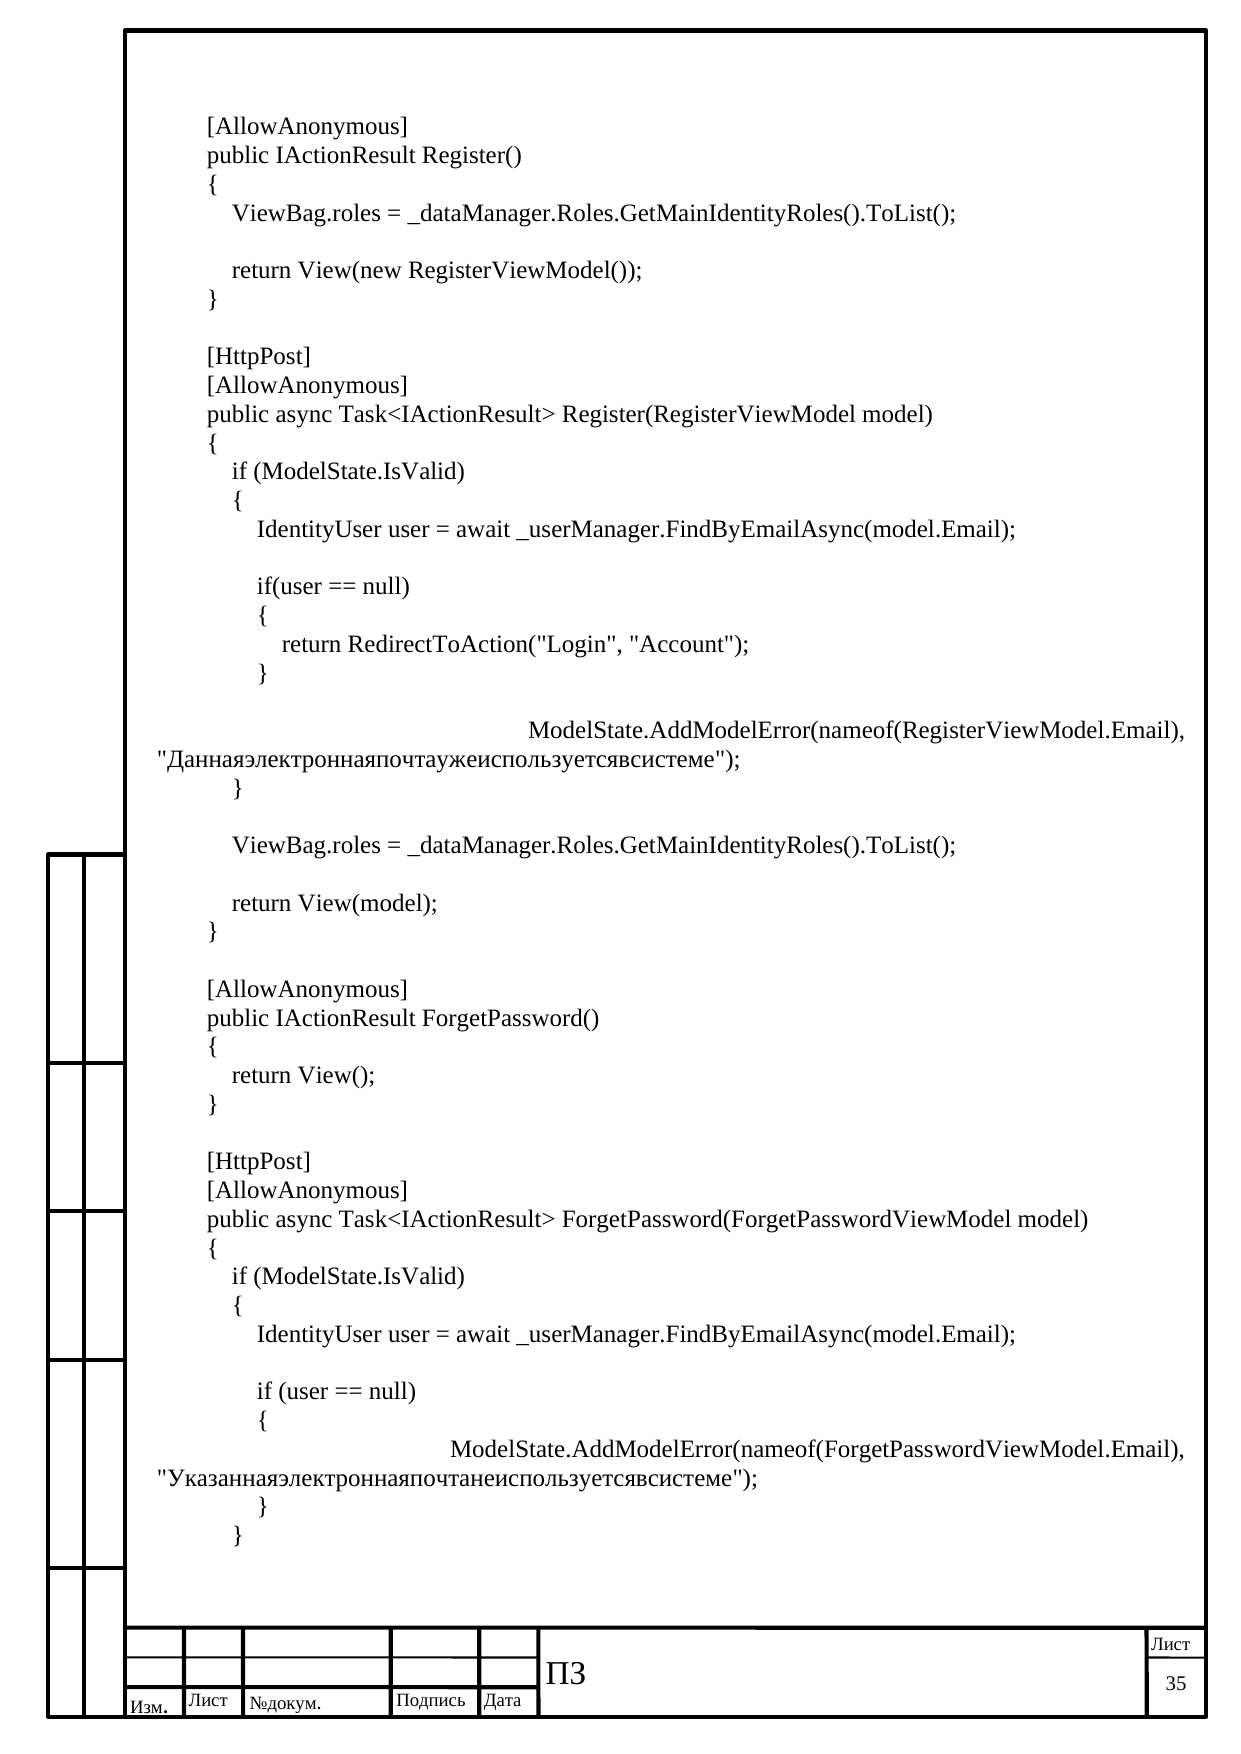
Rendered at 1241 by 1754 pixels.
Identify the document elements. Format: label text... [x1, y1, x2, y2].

text } [157, 916, 1187, 945]
text ViewBag.roles = _dataManager.Roles.GetMainIdentityRoles().ToList(); [157, 830, 1187, 859]
text [HttpPost] [157, 341, 1187, 370]
text { [157, 428, 1187, 456]
text } [157, 1520, 1187, 1549]
text } [157, 773, 1187, 801]
text public IActionResult ForgetPassword() [157, 1003, 1187, 1031]
text return RedirectToAction("Login", "Account"); [157, 629, 1187, 658]
text [AllowAnonymous] [157, 111, 1187, 140]
text if (ModelState.IsValid) [157, 456, 1187, 485]
text { [157, 1405, 1187, 1434]
text ModelState.AddModelError(nameof(RegisterViewModel.Email), "Даннаяэлектроннаяпочтаужеиспользуетсявсистеме"); [157, 715, 1187, 773]
text } [157, 1491, 1187, 1520]
text [HttpPost] [157, 1146, 1187, 1175]
text } [157, 658, 1187, 686]
text { [157, 169, 1187, 198]
text } [157, 1089, 1187, 1118]
text return View(); [157, 1060, 1187, 1089]
text if(user == null) [157, 571, 1187, 600]
text [AllowAnonymous] [157, 974, 1187, 1003]
text IdentityUser user = await _userManager.FindByEmailAsync(model.Email); [157, 1319, 1187, 1348]
text [AllowAnonymous] [157, 1175, 1187, 1204]
text { [157, 485, 1187, 514]
text } [157, 284, 1187, 313]
text public async Task<IActionResult> Register(RegisterViewModel model) [157, 399, 1187, 428]
text IdentityUser user = await _userManager.FindByEmailAsync(model.Email); [157, 514, 1187, 543]
text ModelState.AddModelError(nameof(ForgetPasswordViewModel.Email), "Указаннаяэлектроннаяпочтанеиспользуетсявсистеме"); [157, 1434, 1187, 1491]
text if (user == null) [157, 1376, 1187, 1405]
text [AllowAnonymous] [157, 370, 1187, 399]
text { [157, 1031, 1187, 1060]
text return View(new RegisterViewModel()); [157, 255, 1187, 284]
text if (ModelState.IsValid) [157, 1261, 1187, 1290]
text public async Task<IActionResult> ForgetPassword(ForgetPasswordViewModel model) [157, 1204, 1187, 1233]
text { [157, 1290, 1187, 1319]
text { [157, 1233, 1187, 1261]
text public IActionResult Register() [157, 140, 1187, 169]
text { [157, 600, 1187, 629]
text ViewBag.roles = _dataManager.Roles.GetMainIdentityRoles().ToList(); [157, 198, 1187, 226]
text return View(model); [157, 888, 1187, 916]
